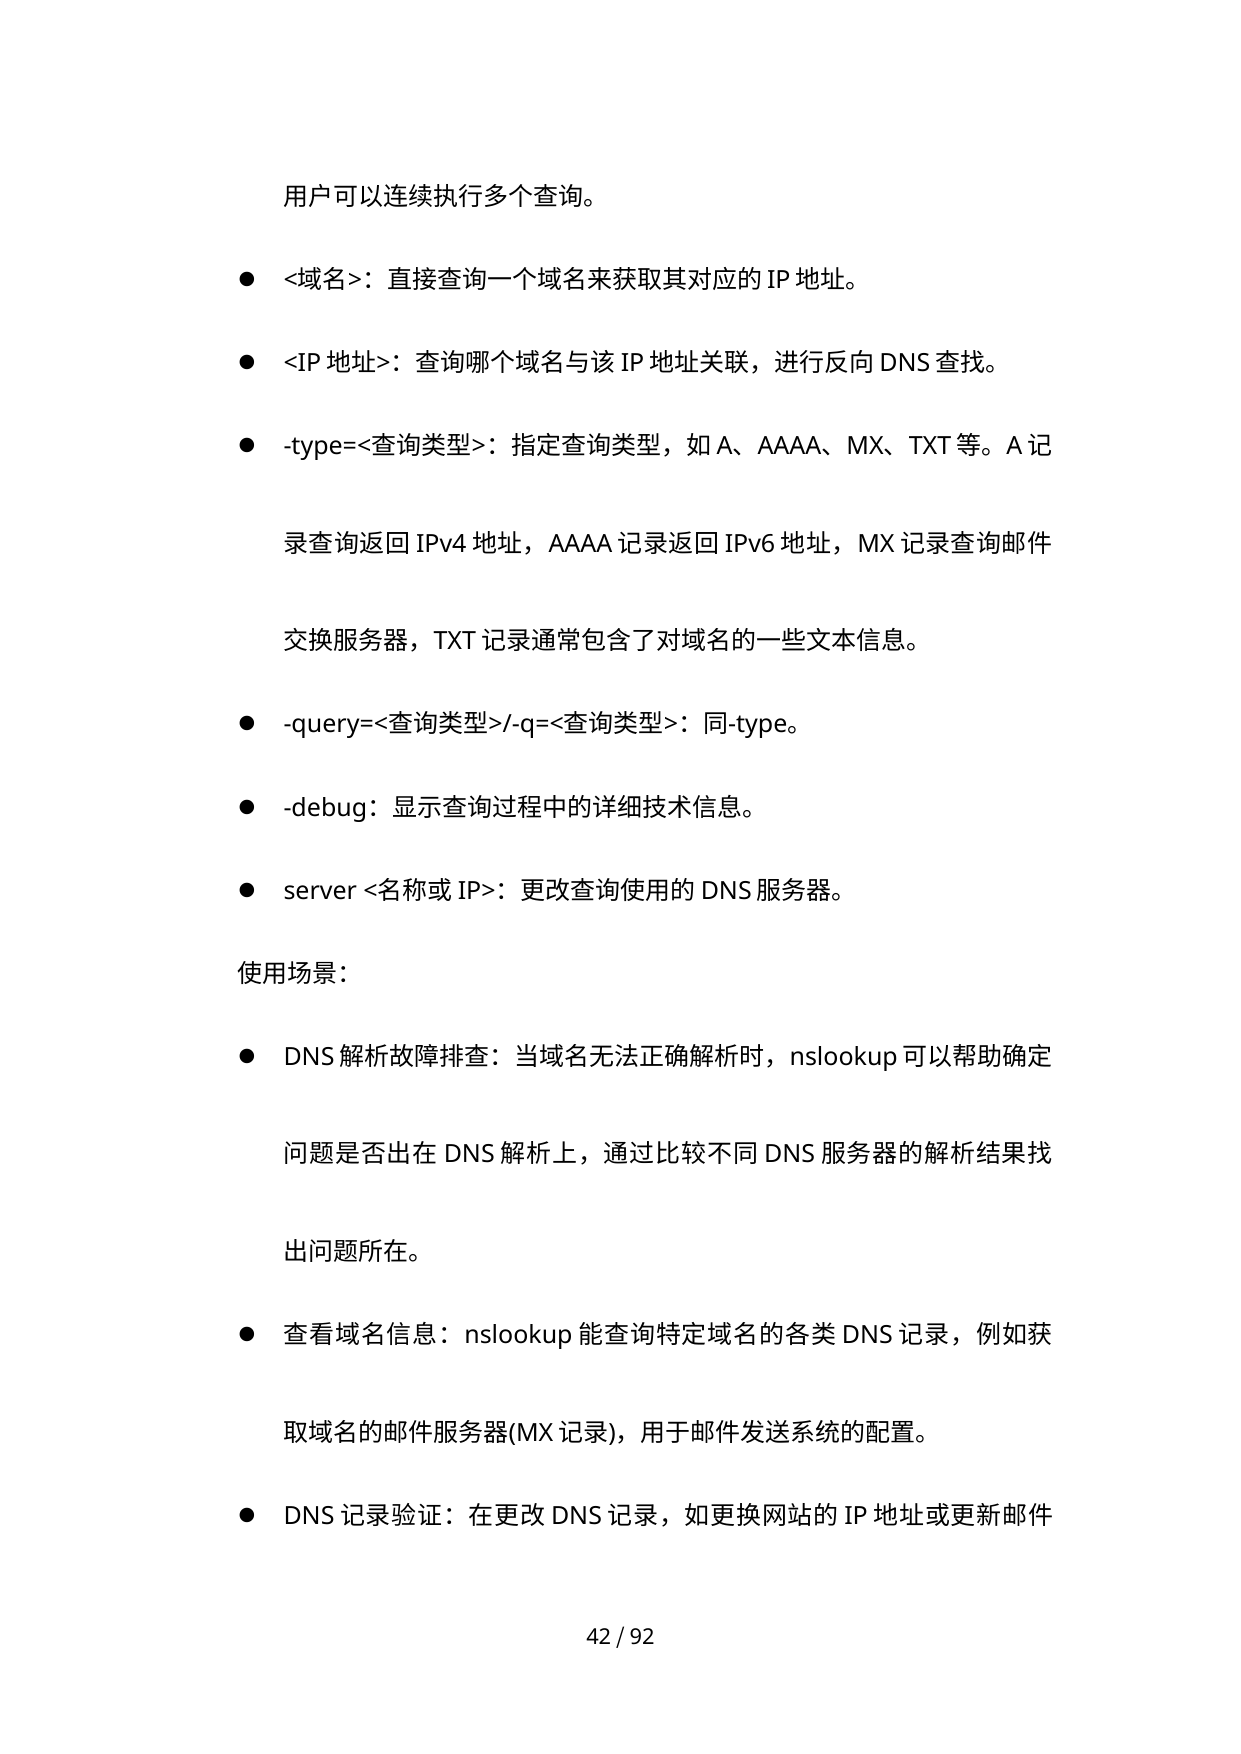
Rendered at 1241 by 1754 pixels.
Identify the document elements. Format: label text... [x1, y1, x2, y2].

list <IP地址>：查询哪个域名与该IP地址关联，进行反向DNS查找。 [237, 328, 1053, 393]
text 使用场景： [187, 939, 1053, 1004]
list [237, 1481, 1053, 1546]
list -debug：显示查询过程中的详细技术信息。 [237, 773, 1053, 838]
list <域名>：直接查询一个域名来获取其对应的IP地址。 [237, 245, 1053, 310]
list DNS解析故障排查：当域名无法正确解析时，nslookup可以帮助确定问题是否出在DNS解析上，通过比较不同DNS服务器的解析结果找出问题所在。 [237, 1022, 1053, 1282]
list server <名称或IP>：更改查询使用的DNS服务器。 [237, 856, 1053, 921]
list 查看域名信息：nslookup能查询特定域名的各类DNS记录，例如获取域名的邮件服务器(MX记录)，用于邮件发送系统的配置。 [237, 1300, 1053, 1463]
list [237, 162, 1053, 227]
list -type=<查询类型>：指定查询类型，如A、AAAA、MX、TXT等。A记录查询返回IPv4地址，AAAA记录返回IPv6地址，MX记录查询邮件交换服务器，TXT记录通常包含了对域名的一些文本信息。 [237, 411, 1053, 671]
list -query=<查询类型>/-q=<查询类型>：同-type。 [237, 689, 1053, 754]
